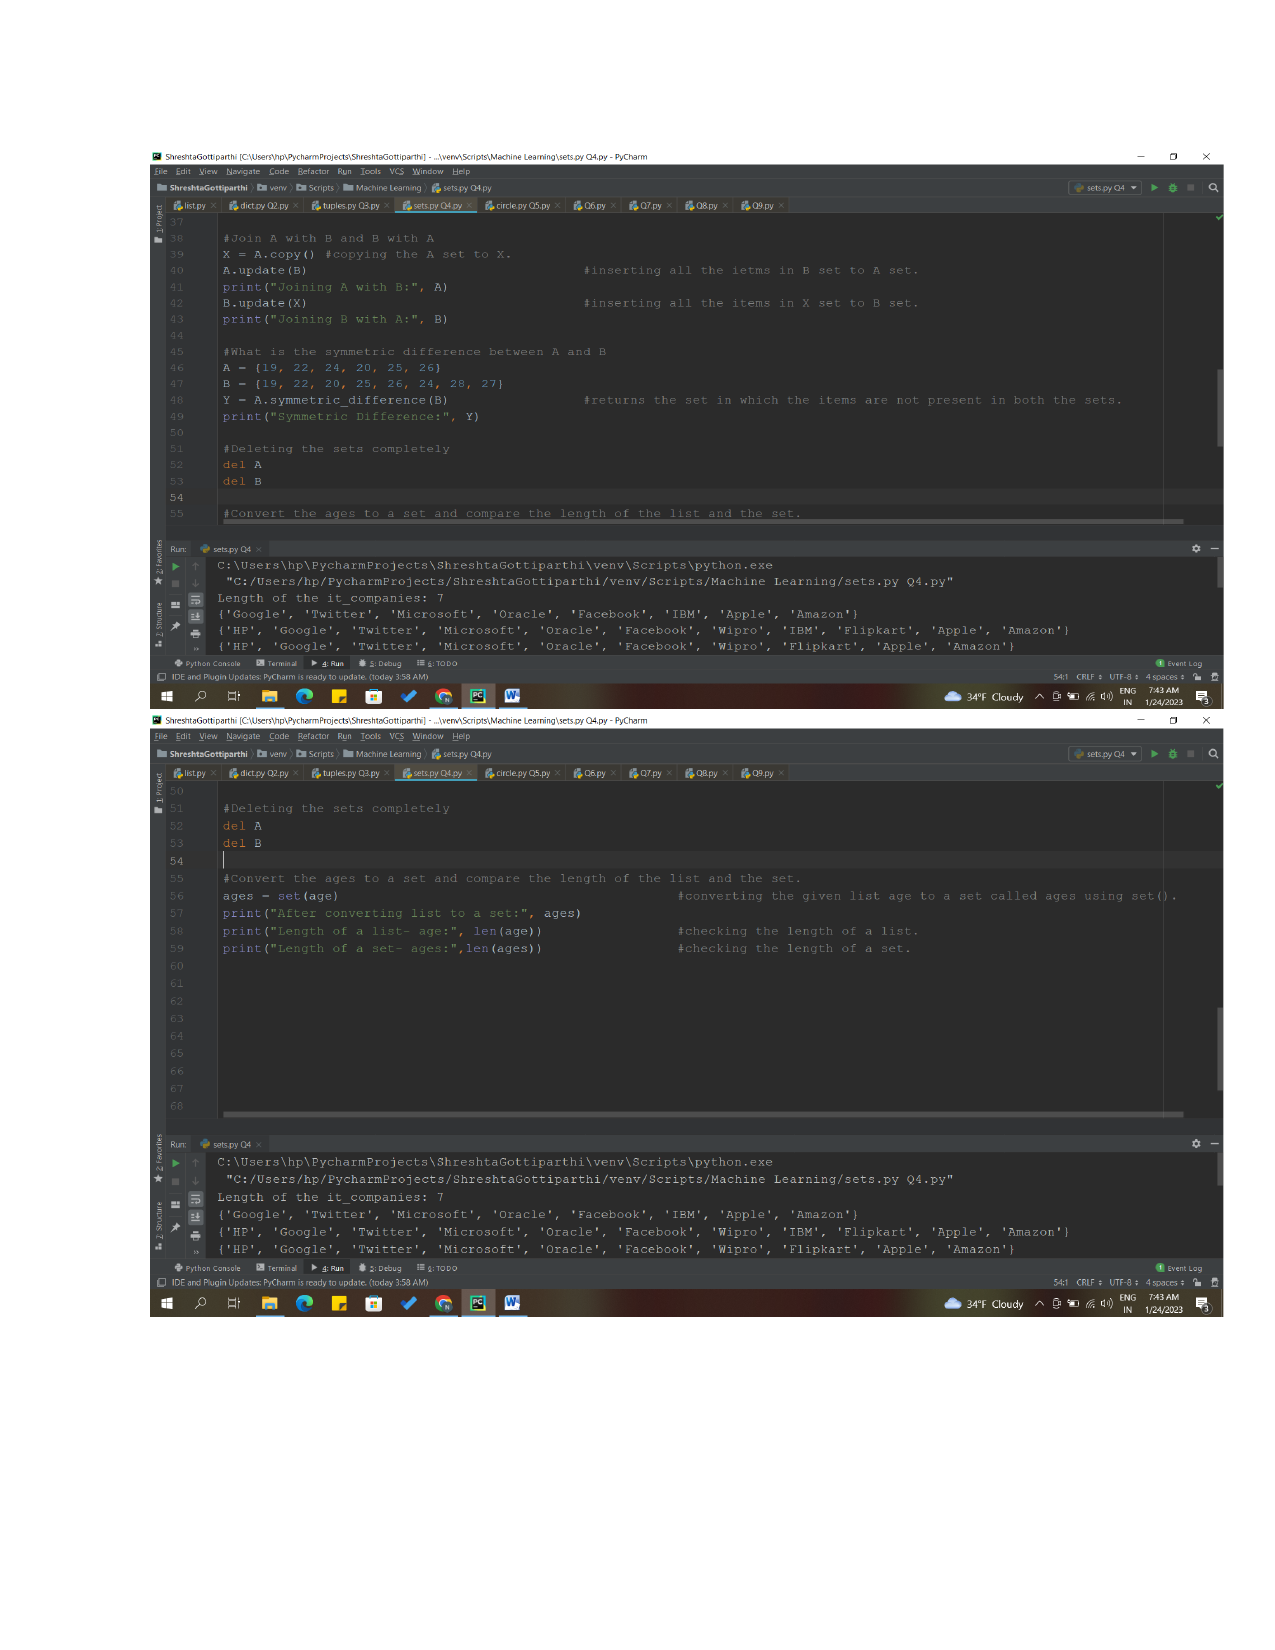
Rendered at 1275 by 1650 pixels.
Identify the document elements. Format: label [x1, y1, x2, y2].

picture [150, 150, 1224, 709]
picture [150, 712, 1224, 1317]
